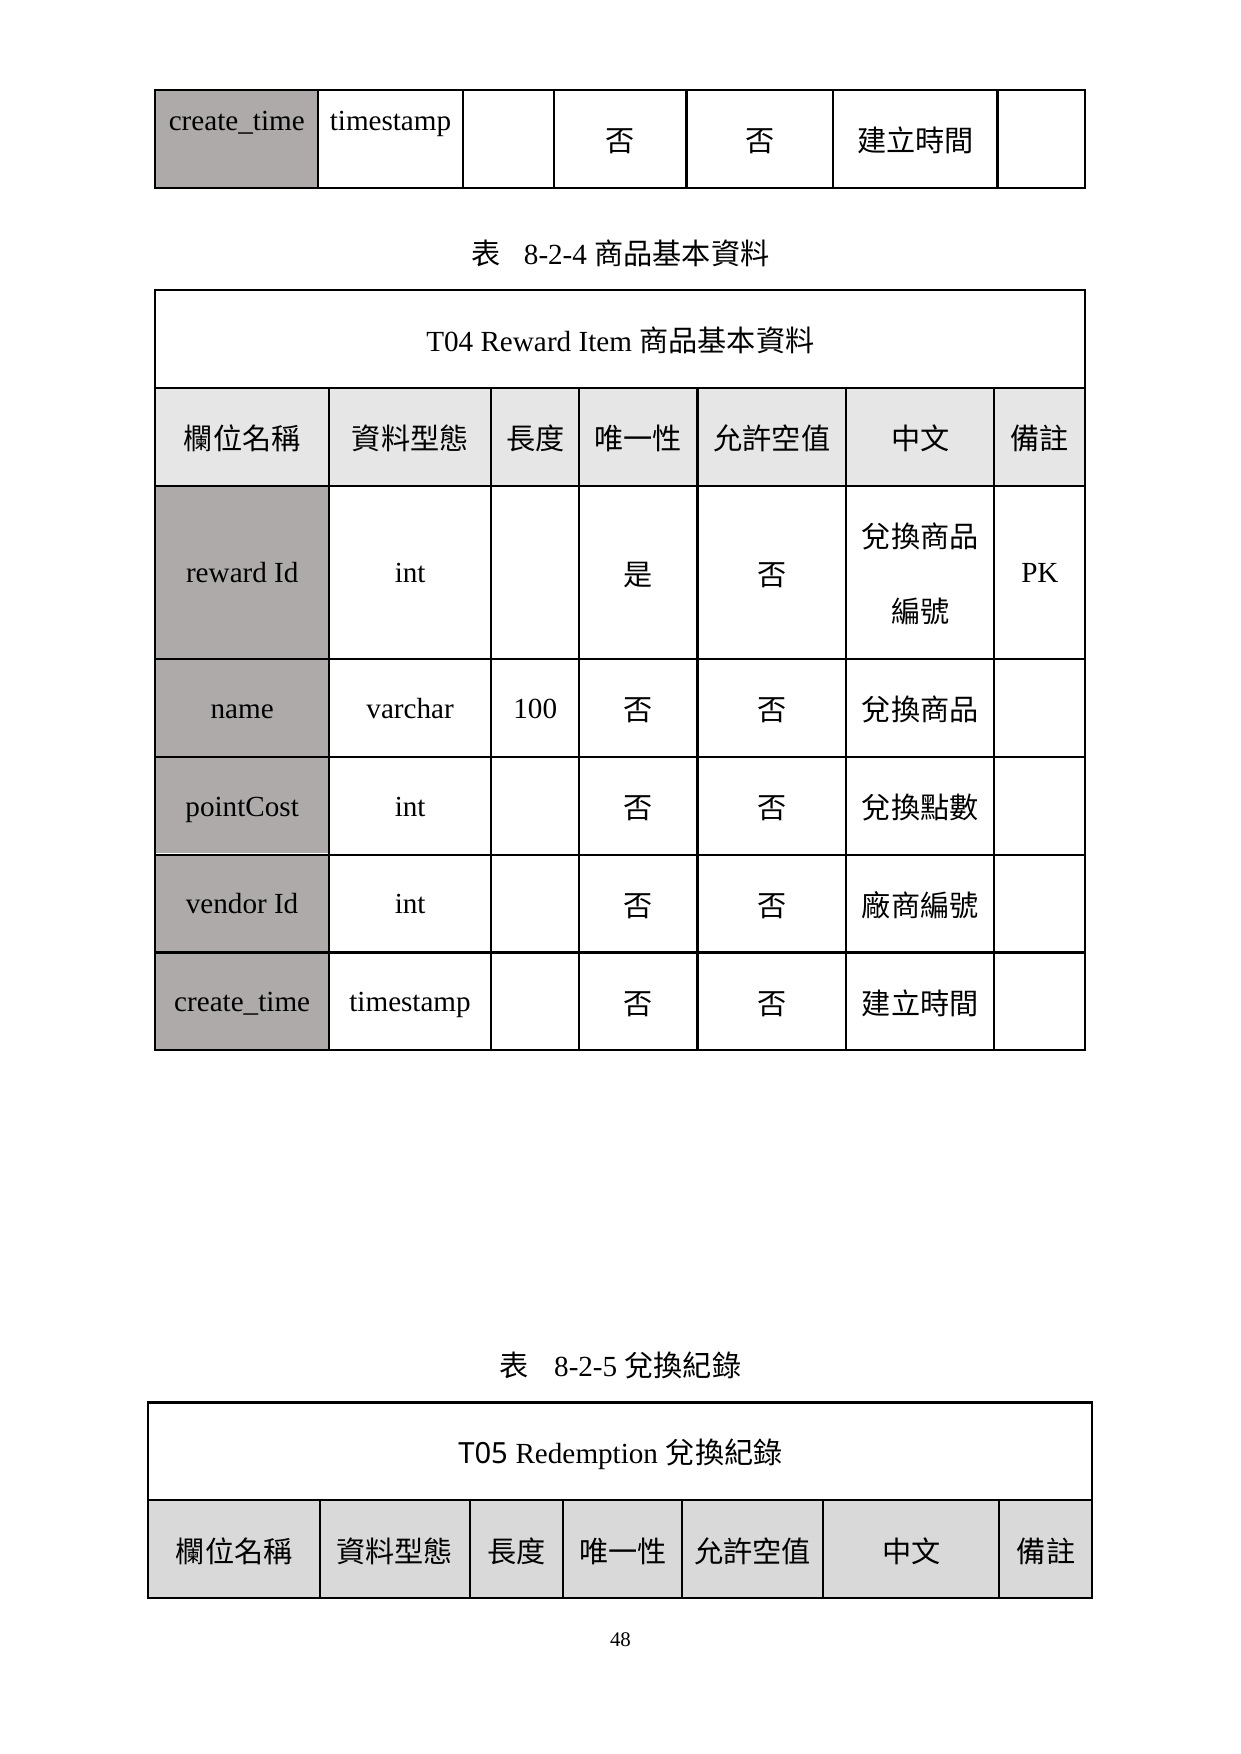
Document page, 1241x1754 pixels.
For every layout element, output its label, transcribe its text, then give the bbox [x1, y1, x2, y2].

table_cell timestamp [330, 954, 490, 1049]
table_cell 否 [699, 954, 845, 1049]
table_cell 唯一性 [580, 389, 696, 485]
table_cell [995, 856, 1084, 951]
table_cell 兌換商品 [847, 660, 993, 756]
table_cell timestamp [319, 91, 462, 187]
table_cell 否 [580, 758, 696, 853]
table_cell [464, 91, 553, 187]
table_cell 建立時間 [834, 91, 996, 187]
table_cell 否 [699, 856, 845, 951]
table_cell 兌換商品編號 [847, 487, 993, 658]
table_cell 欄位名稱 [156, 389, 328, 485]
table_cell 欄位名稱 [149, 1501, 319, 1597]
table_header T04 Reward Item 商品基本資料 [156, 291, 1084, 387]
table_cell name [156, 660, 328, 756]
table_cell 否 [699, 487, 845, 658]
text 表 138-2-5 兌換紀錄 [89, 1326, 1152, 1401]
table_cell 否 [688, 91, 832, 187]
table_cell [999, 91, 1084, 187]
table_cell vendor Id [156, 856, 328, 951]
table_cell [995, 954, 1084, 1049]
table_cell 資料型態 [321, 1501, 469, 1597]
table_header T05 Redemption 兌換紀錄 [149, 1404, 1091, 1499]
table_cell 中文 [847, 389, 993, 485]
table_cell int [330, 758, 490, 853]
table_cell int [330, 487, 490, 658]
table_cell [492, 856, 578, 951]
table_cell create_time [156, 91, 317, 187]
table_cell 長度 [471, 1501, 562, 1597]
table_cell varchar [330, 660, 490, 756]
table_cell 兌換點數 [847, 758, 993, 853]
table_cell 廠商編號 [847, 856, 993, 951]
table_cell 允許空值 [683, 1501, 822, 1597]
table_cell 否 [555, 91, 685, 187]
table_cell [492, 954, 578, 1049]
table_cell 資料型態 [330, 389, 490, 485]
table_cell int [330, 856, 490, 951]
table_cell 備註 [1000, 1501, 1091, 1597]
table_cell 允許空值 [699, 389, 845, 485]
table_cell reward Id [156, 487, 328, 658]
table_cell [995, 660, 1084, 756]
table_cell 備註 [995, 389, 1084, 485]
table_cell 唯一性 [564, 1501, 681, 1597]
table_cell 建立時間 [847, 954, 993, 1049]
table_cell [492, 487, 578, 658]
table_cell PK [995, 487, 1084, 658]
table_cell 長度 [492, 389, 578, 485]
table_cell 否 [580, 856, 696, 951]
table_cell pointCost [156, 758, 328, 853]
table_cell 否 [699, 660, 845, 756]
table_cell 100 [492, 660, 578, 756]
table_cell [995, 758, 1084, 853]
table_cell 中文 [824, 1501, 998, 1597]
table_cell 否 [580, 660, 696, 756]
table_cell 是 [580, 487, 696, 658]
table_cell create_time [156, 954, 328, 1049]
table_cell 否 [580, 954, 696, 1049]
table_cell 否 [699, 758, 845, 853]
table_cell [492, 758, 578, 853]
text 表 128-2-4 商品基本資料 [89, 214, 1152, 289]
